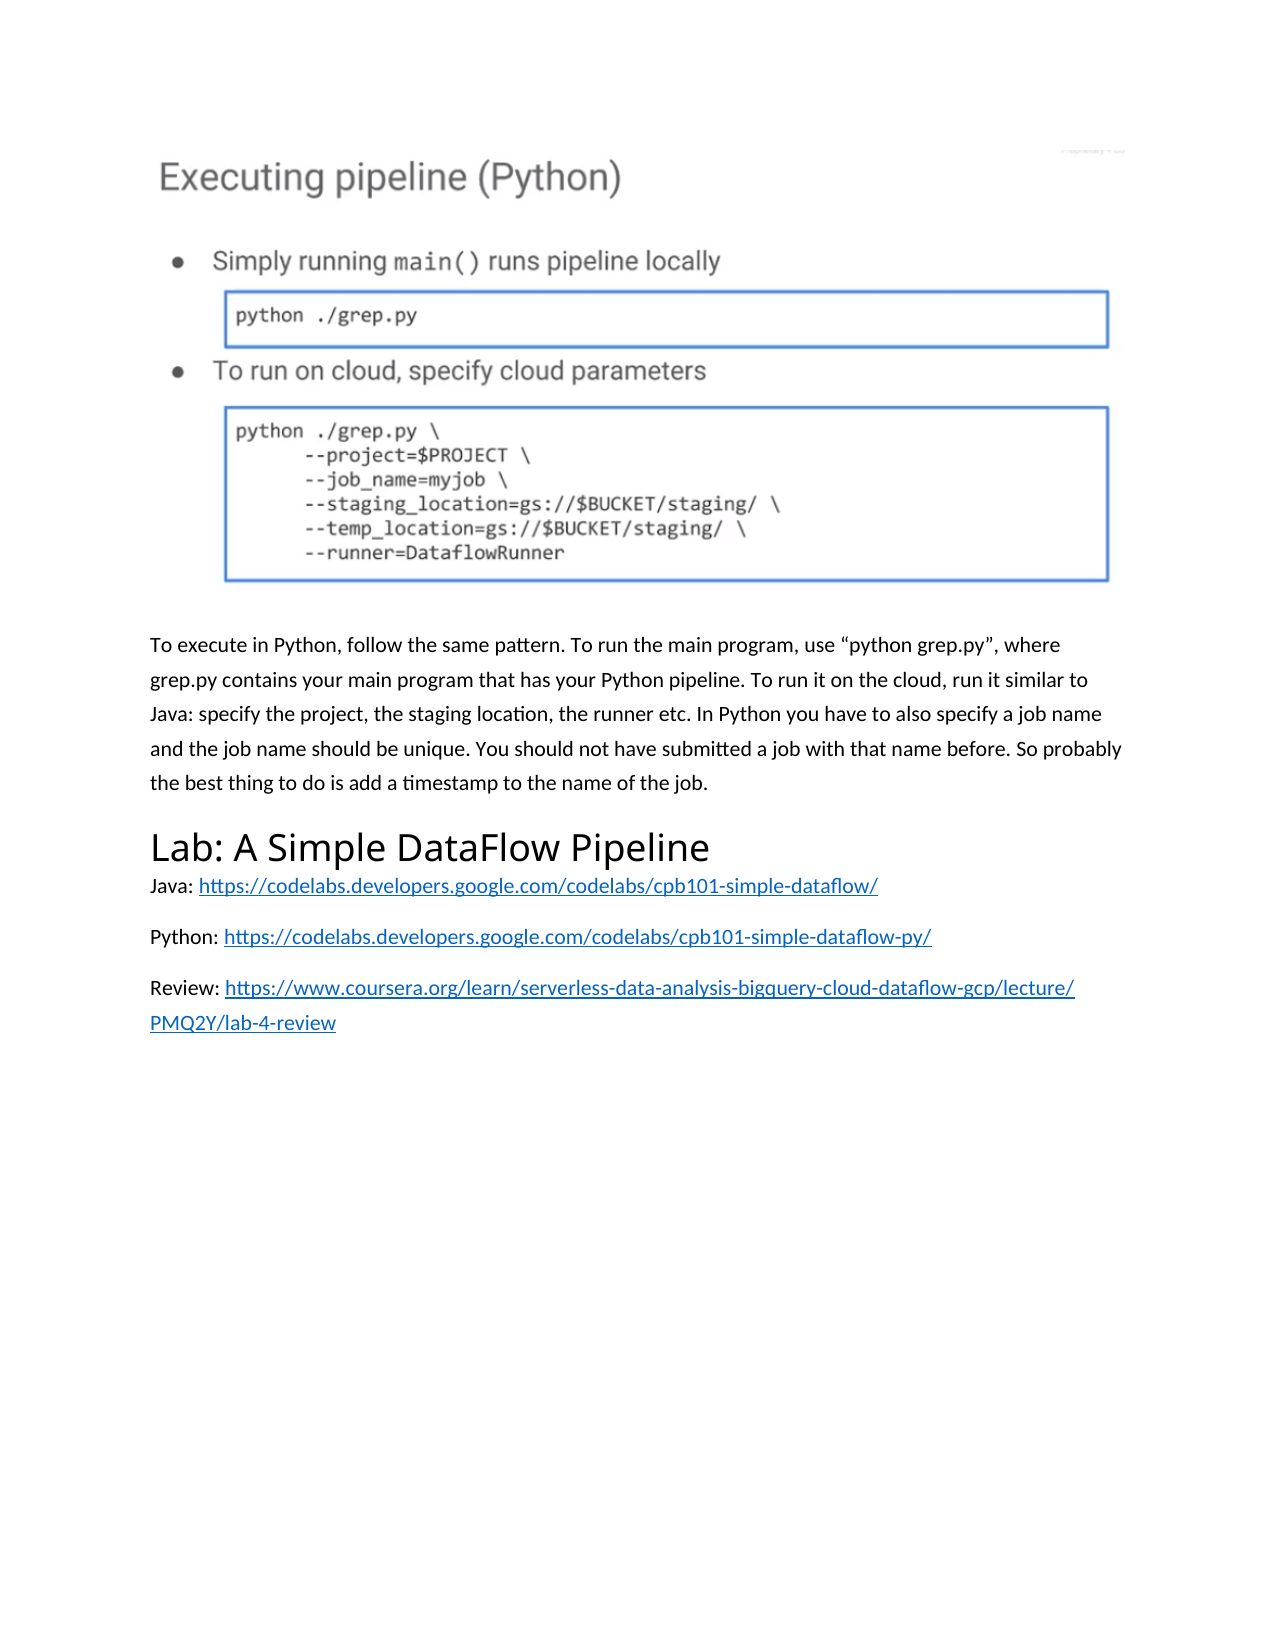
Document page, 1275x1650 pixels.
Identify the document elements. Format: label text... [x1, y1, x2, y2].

text Review: https://www.coursera.org/learn/serverless-data-analysis-bigquery-cloud-dataflow-gcp/lecture/PMQ2Y/lab-4-review [150, 974, 1125, 1036]
text To execute in Python, follow the same pattern. To run the main program, use “python grep.py”, where grep.py contains your main program that has your Python pipeline. To run it on the cloud, run it similar to Java: specify the project, the staging location, the runner etc. In Python you have to also specify a job name and the job name should be unique. You should not have submitted a job with that name before. So probably the best thing to do is add a timestamp to the name of the job. [150, 631, 1125, 796]
picture [150, 150, 1125, 607]
text Java: https://codelabs.developers.google.com/codelabs/cpb101-simple-dataflow/ [150, 872, 1125, 898]
subtitle Lab: A Simple DataFlow Pipeline [150, 821, 1125, 872]
text Python: https://codelabs.developers.google.com/codelabs/cpb101-simple-dataflow-py/ [150, 923, 1125, 950]
